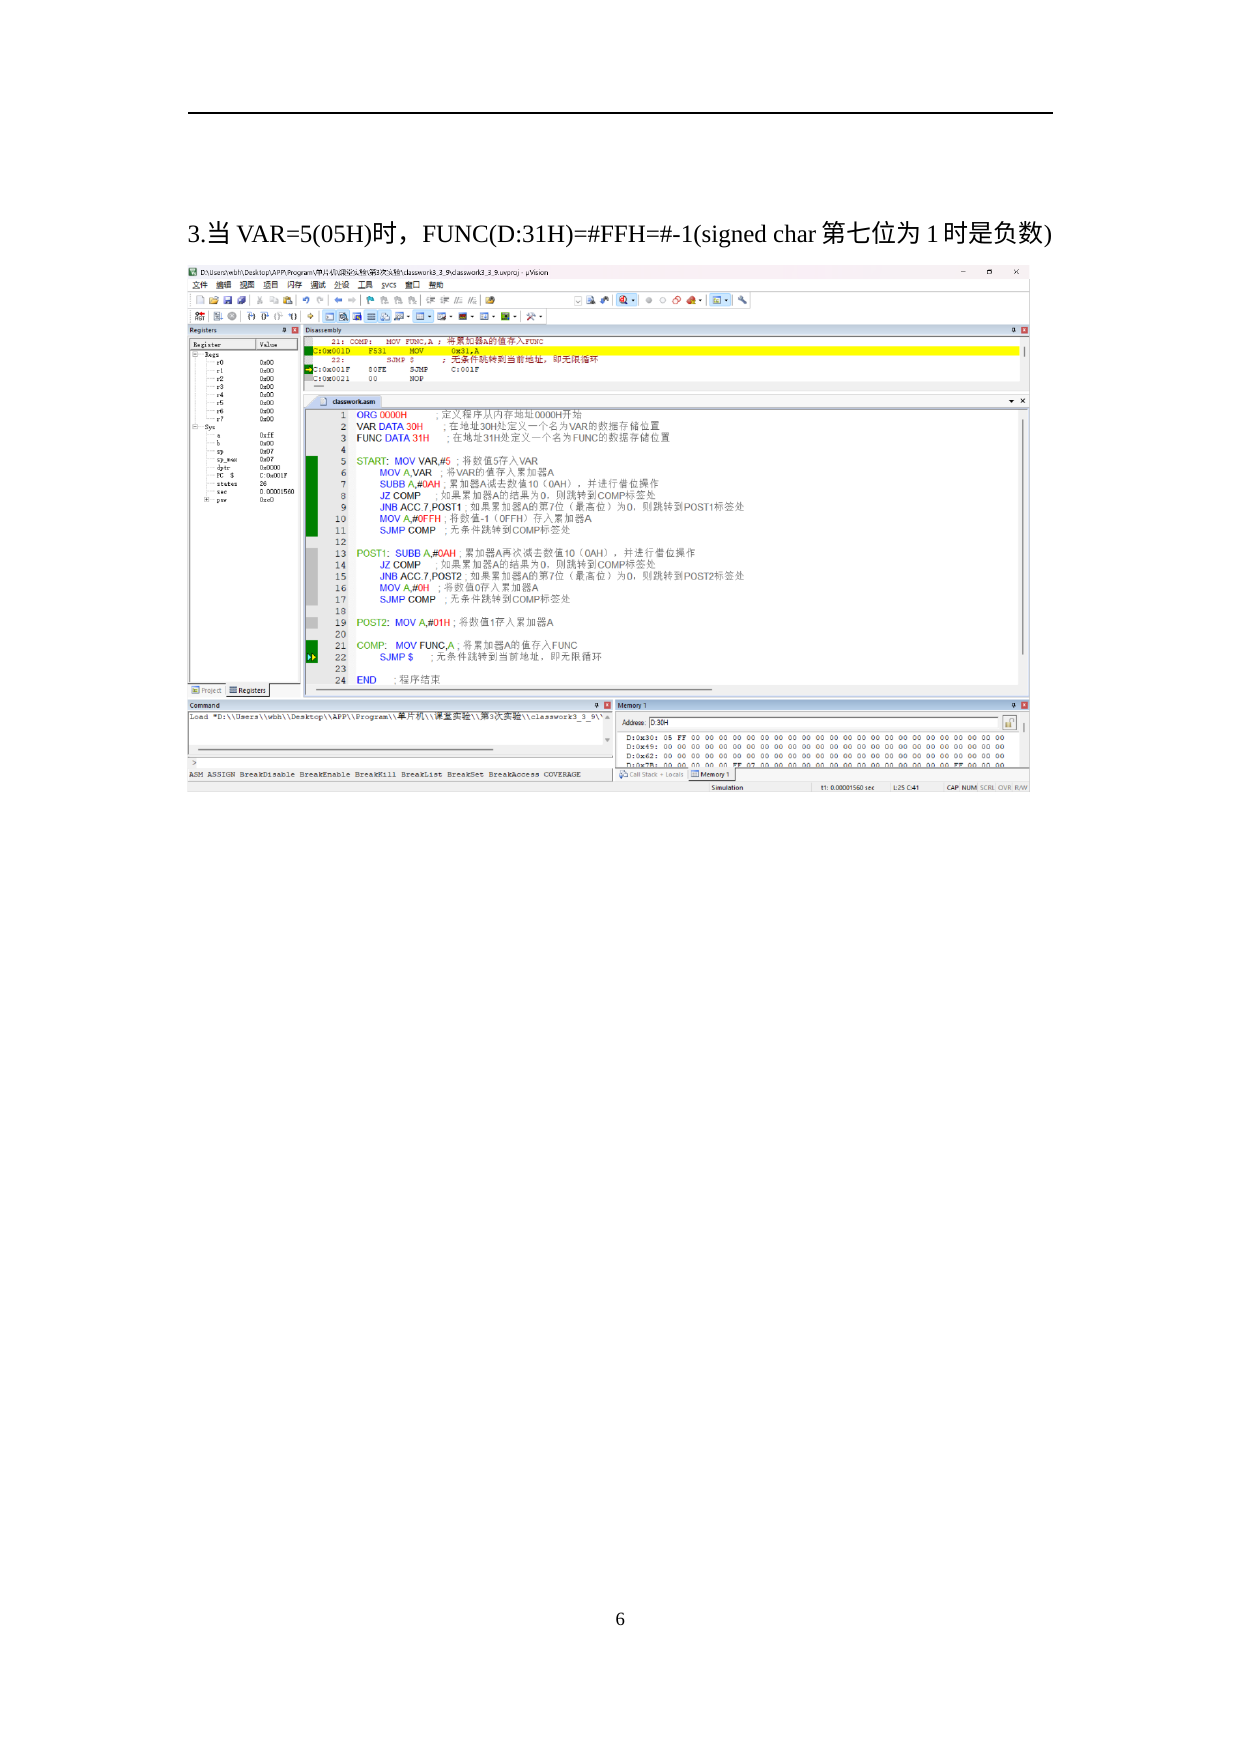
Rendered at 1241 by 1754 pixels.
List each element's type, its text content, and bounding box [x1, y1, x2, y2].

picture [187, 265, 1030, 792]
text 3.当VAR=5(05H)时，FUNC(D:31H)=#FFH=#-1(signed char第七位为1时是负数) [187, 198, 1053, 266]
